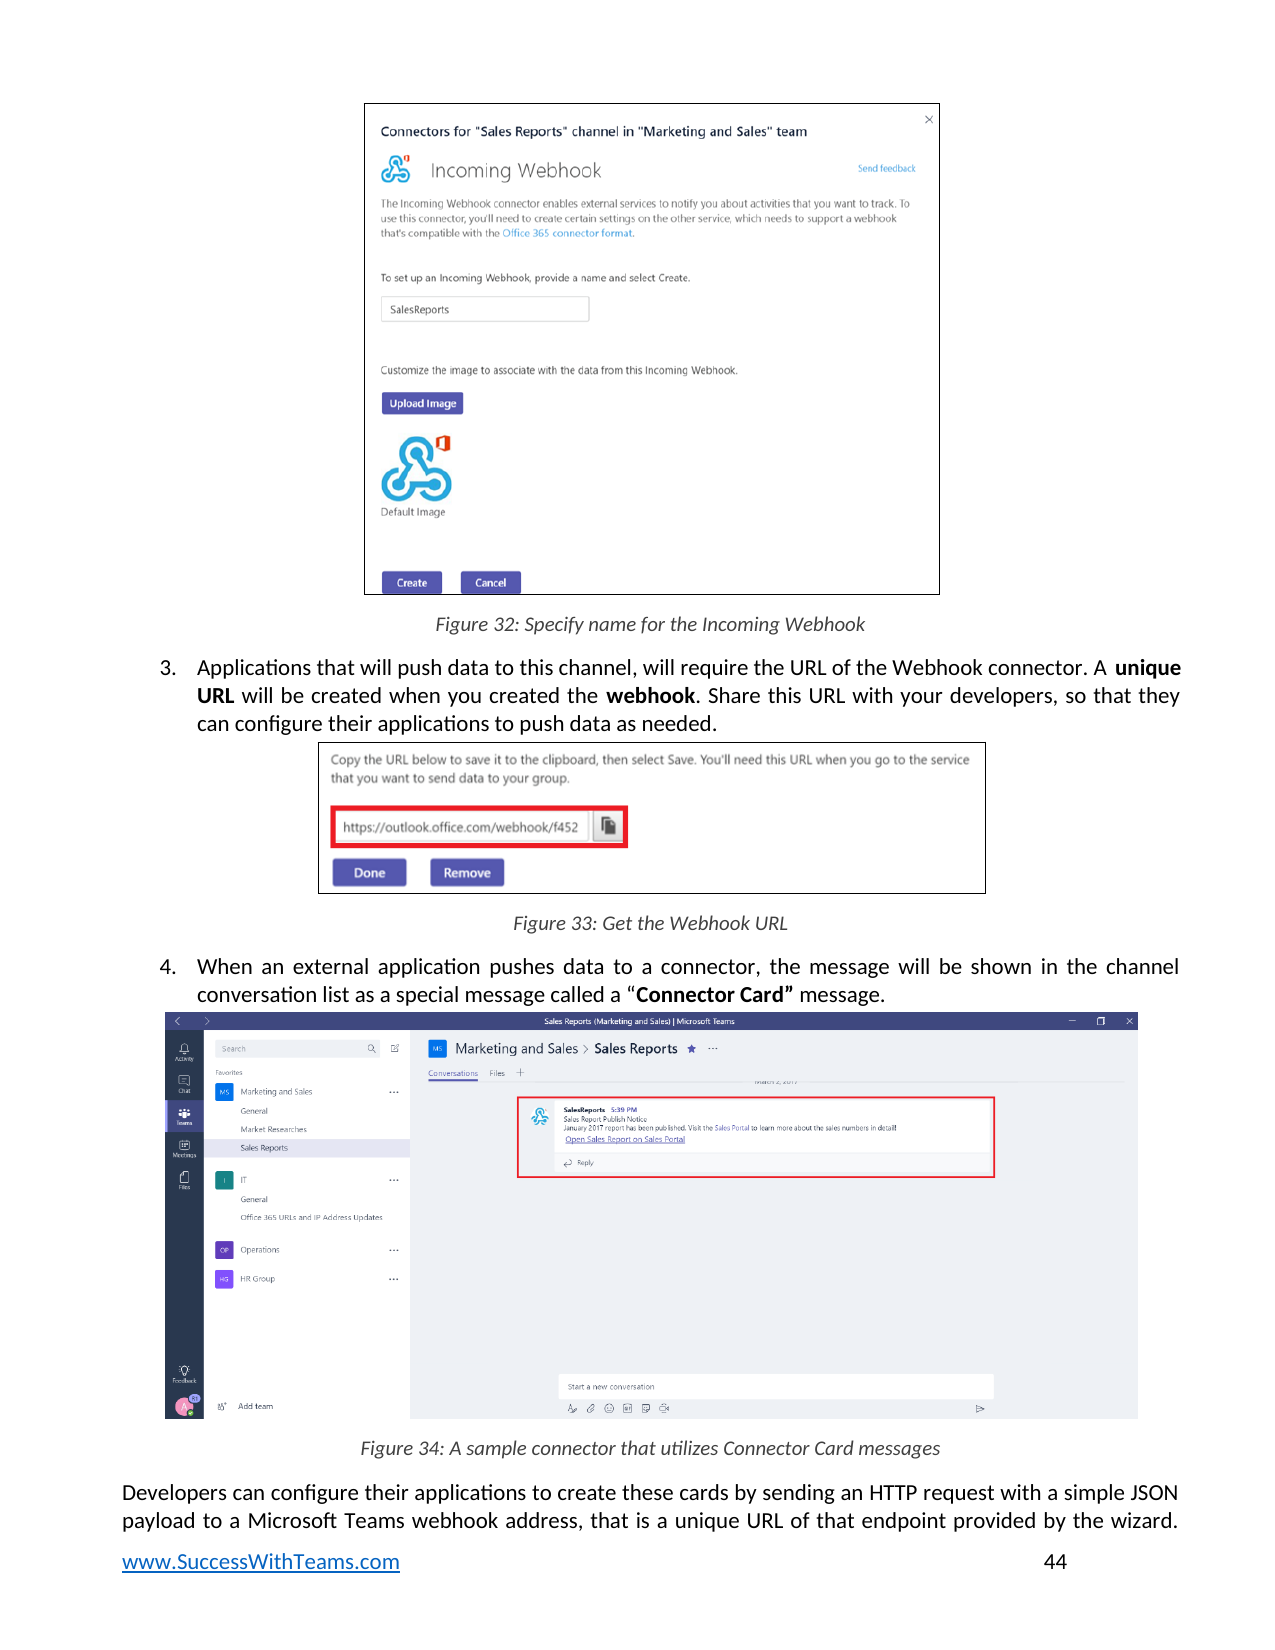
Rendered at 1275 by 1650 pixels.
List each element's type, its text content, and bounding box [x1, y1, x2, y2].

text Figure 33: Get the Webhook URL [122, 910, 1181, 936]
list When an external application pushes data to a connector, the message will be shown in the channel conversation list as a special message called a “Connector Card” message. [159, 952, 1181, 1008]
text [122, 1478, 1181, 1534]
text Figure 34: A sample connector that utilizes Connector Card messages [122, 1436, 1181, 1461]
picture [365, 104, 939, 594]
picture [319, 743, 985, 893]
text Figure 32: Specify name for the Incoming Webhook [122, 611, 1181, 637]
list Applications that will push data to this channel, will require the URL of the Webhook connector. A unique URL will be created when you created the webhook. Share this URL with your developers, so that they can configure their applications to push data as needed. [159, 653, 1181, 737]
picture [165, 1012, 1138, 1419]
